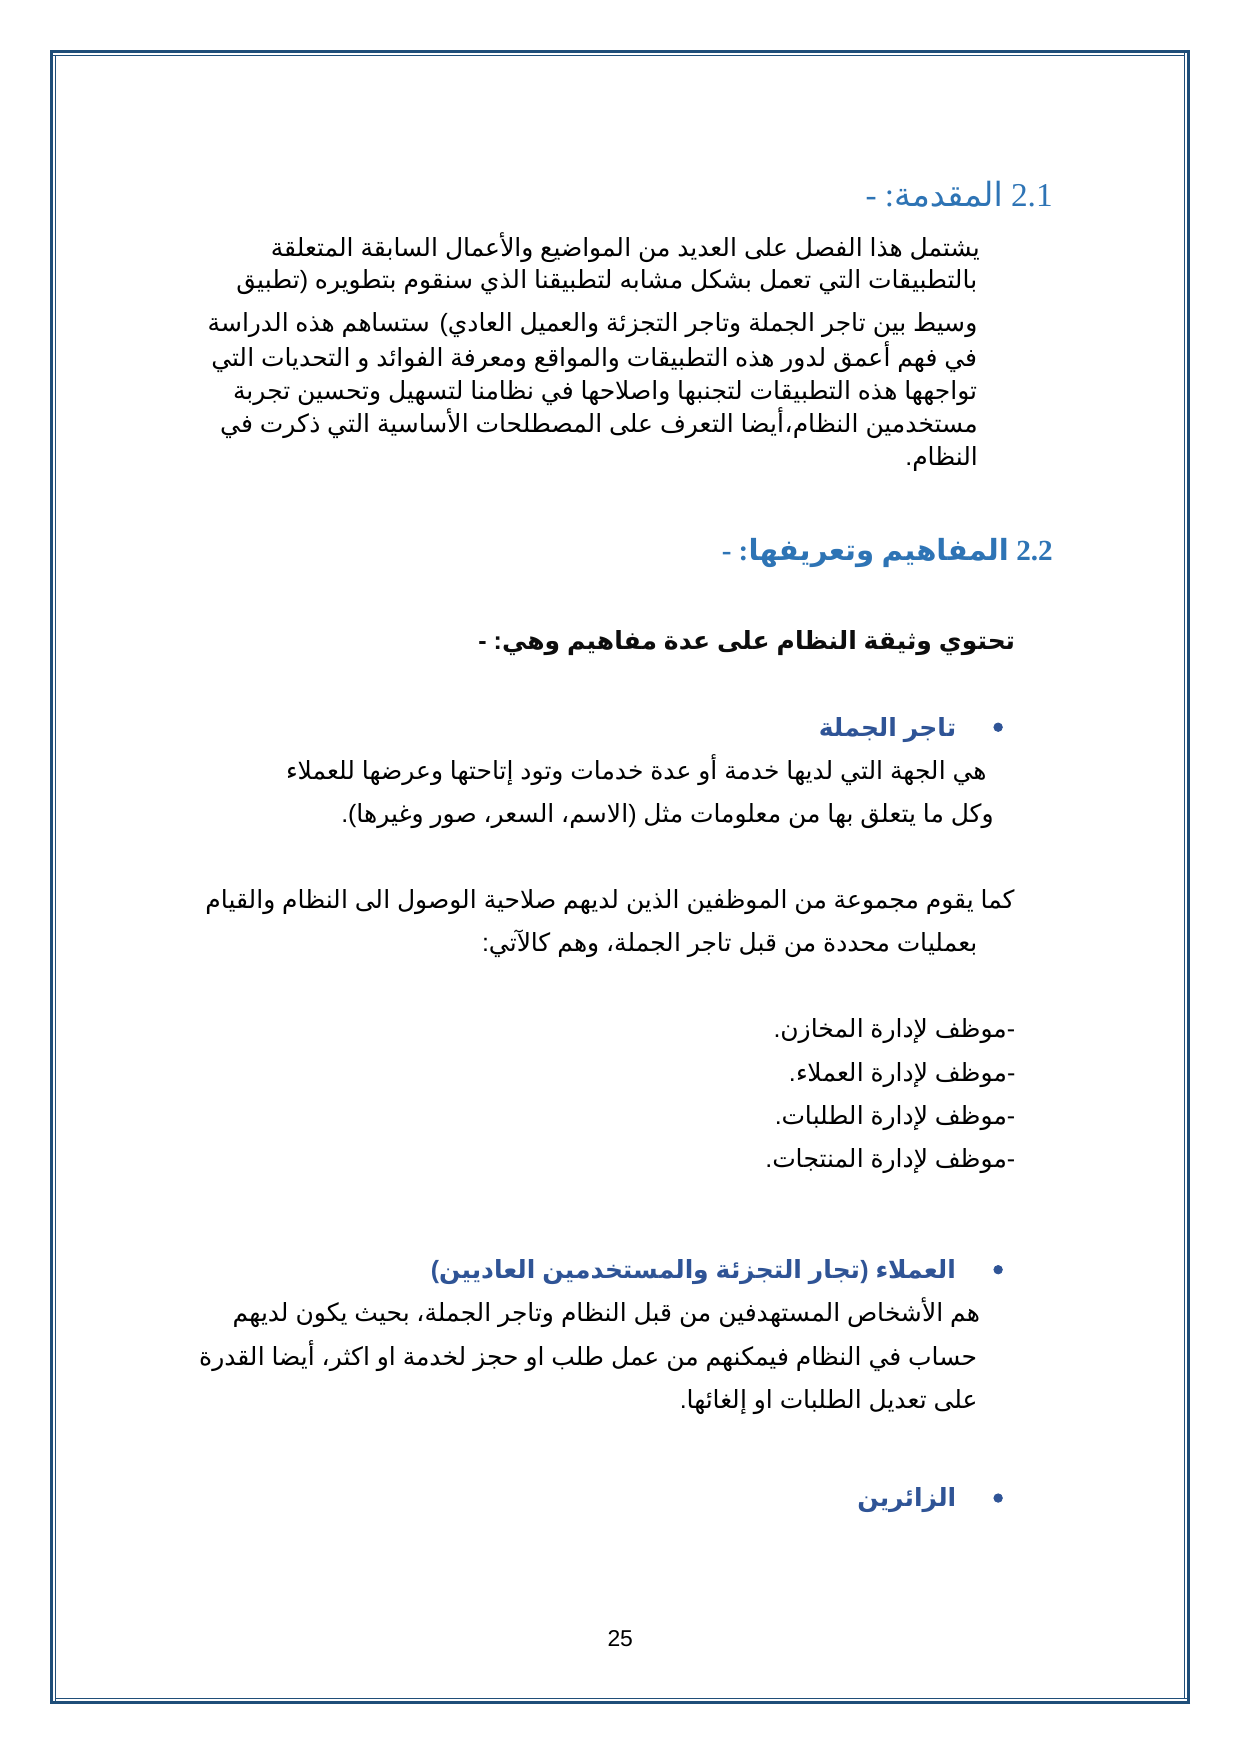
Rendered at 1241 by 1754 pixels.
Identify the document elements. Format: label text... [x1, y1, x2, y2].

list -موظف لإدارة الطلبات. [187, 1101, 1015, 1129]
list -موظف لإدارة المخازن. [187, 1014, 1015, 1043]
list هم الأشخاص المستهدفين من قبل النظام وتاجر الجملة، بحيث يكون لديهم حساب في النظام فيمكنهم من عمل طلب او حجز لخدمة او اكثر، أيضا القدرة على تعديل الطلبات او إلغائها. [187, 1298, 1015, 1413]
list العملاء (تجار التجزئة والمستخدمين العاديين) [187, 1255, 994, 1284]
list الزائرين [225, 1483, 994, 1512]
subtitle 2.1 المقدمة: - [187, 175, 1053, 213]
list -موظف لإدارة المنتجات. [187, 1144, 1015, 1173]
subtitle 2.2 المفاهيم وتعريفها: - [187, 533, 1053, 566]
list هي الجهة التي لديها خدمة أو عدة خدمات وتود إتاحتها وعرضها للعملاء [187, 756, 1015, 784]
list وكل ما يتعلق بها من معلومات مثل (الاسم، السعر، صور وغيرها). [187, 799, 1015, 828]
list تحتوي وثيقة النظام على عدة مفاهيم وهي: - [187, 626, 1015, 655]
list كما يقوم مجموعة من الموظفين الذين لديهم صلاحية الوصول الى النظام والقيام بعمليات محددة من قبل تاجر الجملة، وهم كالآتي: [187, 885, 1015, 957]
list يشتمل هذا الفصل على العديد من المواضيع والأعمال السابقة المتعلقة بالتطبيقات التي تعمل بشكل مشابه لتطبيقنا الذي سنقوم بتطويره (تطبيق وسيط بين تاجر الجملة وتاجر التجزئة والعميل العادي) ستساهم هذه الدراسة في فهم أعمق لدور هذه التطبيقات والمواقع ومعرفة الفوائد و التحديات التي تواجهها هذه التطبيقات لتجنبها واصلاحها في نظامنا لتسهيل وتحسين تجربة مستخدمين النظام،أيضا التعرف على المصطلحات الأساسية التي ذكرت في النظام. [187, 232, 1015, 471]
list تاجر الجملة [187, 712, 994, 741]
list -موظف لإدارة العملاء. [187, 1058, 1015, 1086]
